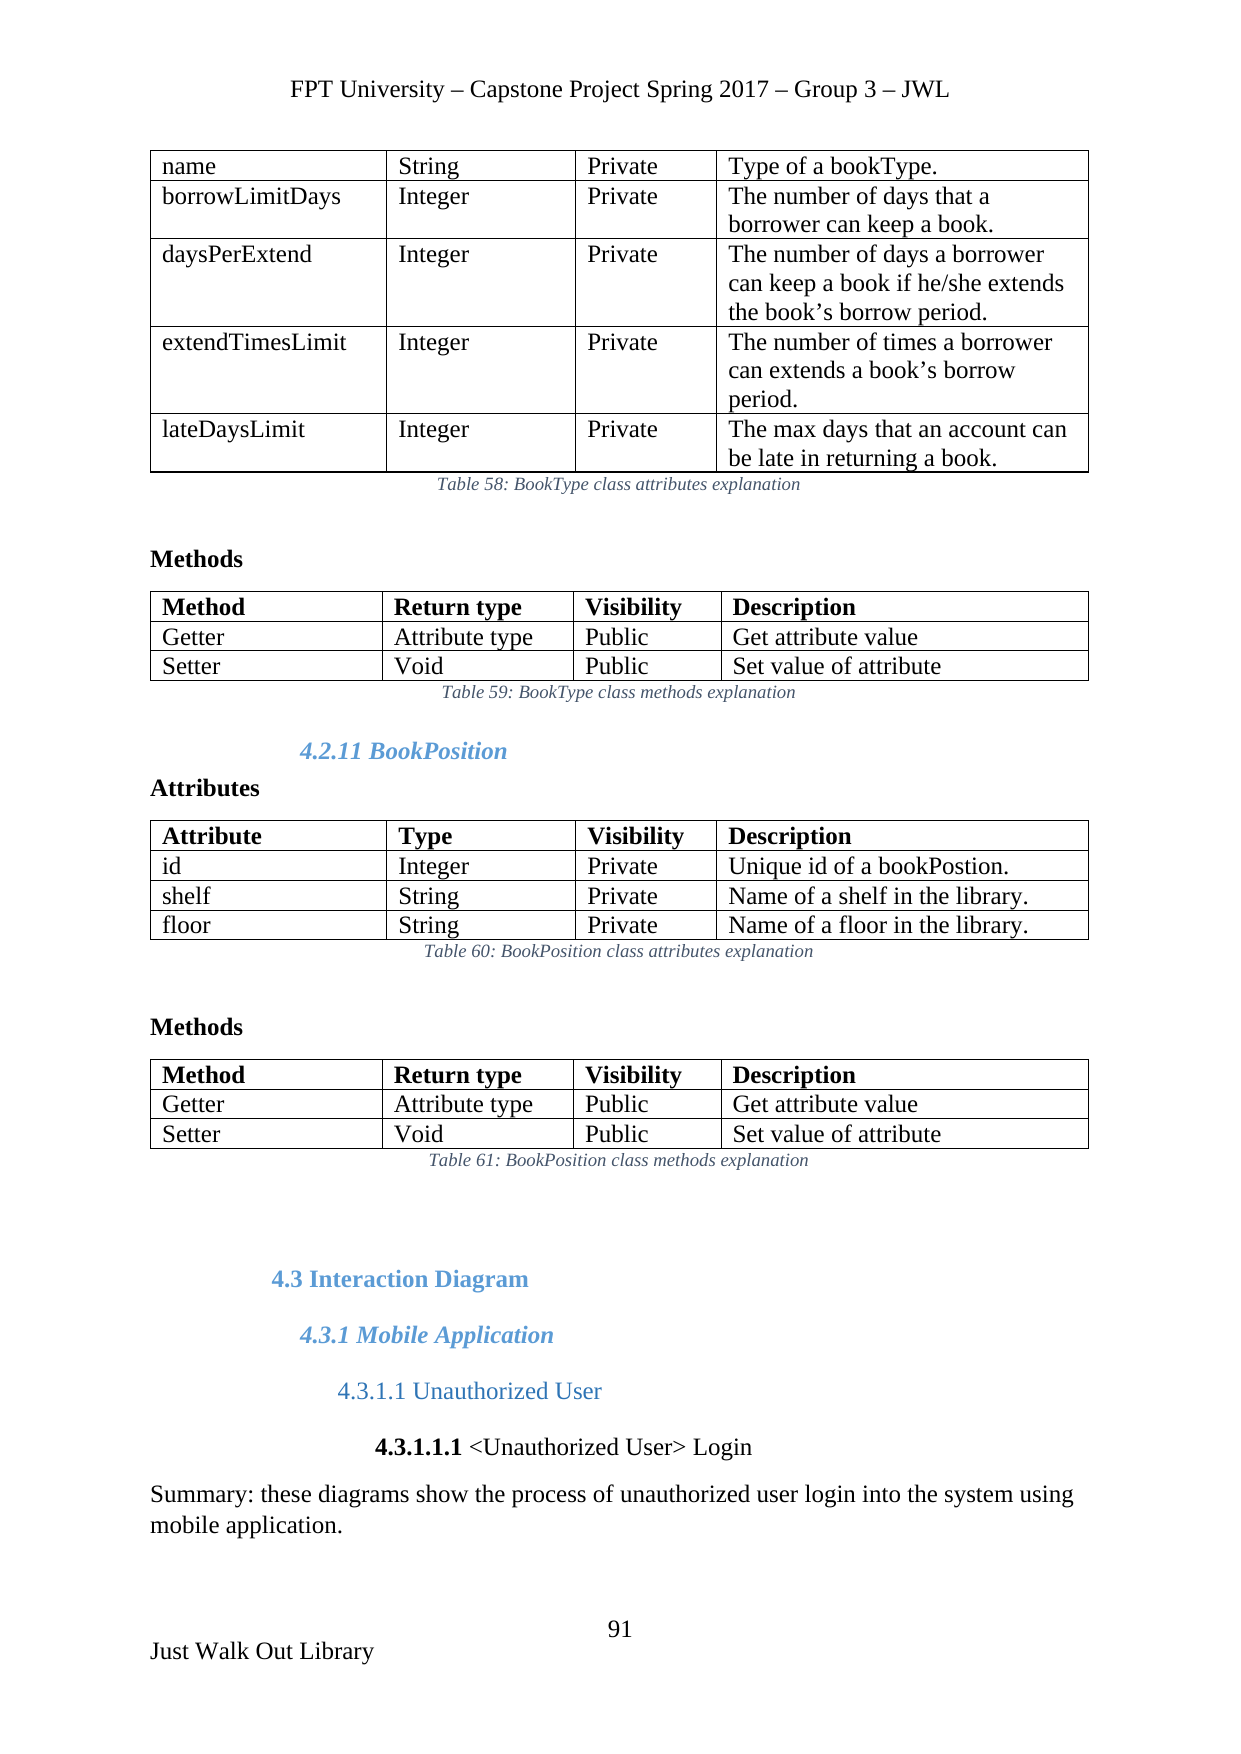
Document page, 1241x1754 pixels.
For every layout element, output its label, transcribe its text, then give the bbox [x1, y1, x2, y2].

table_cell Private [576, 851, 716, 880]
table_cell Getter [151, 1090, 382, 1118]
table_cell Set value of attribute [722, 1119, 1088, 1148]
table_header Return type [383, 592, 573, 621]
table_cell The number of days that a borrower can keep a book. [717, 181, 1088, 238]
table_cell String [387, 151, 575, 180]
table_cell borrowLimitDays [151, 181, 386, 238]
table_header Description [717, 821, 1088, 850]
subtitle <Unauthorized User> Login [375, 1432, 1090, 1461]
table_cell Void [383, 651, 573, 680]
table_header Visibility [574, 592, 721, 621]
table_cell Attribute type [383, 1090, 573, 1118]
table_cell Setter [151, 1119, 382, 1148]
table_cell lateDaysLimit [151, 414, 386, 471]
table_header Description [722, 592, 1088, 621]
text Methods [150, 1012, 1090, 1040]
table_header Description [722, 1060, 1088, 1088]
table_cell The number of days a borrower can keep a book if he/she extends the book’s borrow period. [717, 239, 1088, 326]
table_cell Private [576, 881, 716, 909]
table_cell Void [383, 1119, 573, 1148]
table_header Return type [383, 1060, 573, 1088]
table_cell Name of a shelf in the library. [717, 881, 1088, 909]
table_cell Attribute type [383, 622, 573, 650]
table_cell id [151, 851, 386, 880]
table_cell Type of a bookType. [717, 151, 1088, 180]
table_cell shelf [151, 881, 386, 909]
table_cell The number of times a borrower can extends a book’s borrow period. [717, 327, 1088, 413]
text Methods [150, 544, 1090, 572]
subtitle Unauthorized User [337, 1376, 1090, 1404]
table_cell Integer [387, 851, 575, 880]
table_cell Private [576, 181, 716, 238]
table_cell String [387, 881, 575, 909]
table_header Method [151, 592, 382, 621]
table_header Method [151, 1060, 382, 1088]
subtitle Interaction Diagram [271, 1264, 1090, 1292]
table_cell Private [576, 239, 716, 326]
table_header Type [387, 821, 575, 850]
table_cell Unique id of a bookPostion. [717, 851, 1088, 880]
text Attributes [150, 773, 1090, 802]
table_cell extendTimesLimit [151, 327, 386, 413]
table_header Visibility [574, 1060, 721, 1088]
table_cell The max days that an account can be late in returning a book. [717, 414, 1088, 471]
table_cell Private [576, 327, 716, 413]
table_header Visibility [576, 821, 716, 850]
table_header Attribute [151, 821, 386, 850]
table_cell Get attribute value [722, 1090, 1088, 1118]
table_cell Public [574, 622, 721, 650]
table_cell name [151, 151, 386, 180]
table_cell Getter [151, 622, 382, 650]
subtitle Mobile Application [300, 1320, 1090, 1348]
table_cell Private [576, 911, 716, 939]
table_cell Private [576, 414, 716, 471]
subtitle BookPosition [300, 736, 1090, 765]
table_cell Set value of attribute [722, 651, 1088, 680]
table_cell Get attribute value [722, 622, 1088, 650]
table_cell Public [574, 1090, 721, 1118]
table_cell floor [151, 911, 386, 939]
table_cell Public [574, 1119, 721, 1148]
text Summary: these diagrams show the process of unauthorized user login into the system using mobile application. [150, 1479, 1090, 1539]
table_cell Private [576, 151, 716, 180]
table_cell Name of a floor in the library. [717, 911, 1088, 939]
table_cell Integer [387, 181, 575, 238]
table_cell Integer [387, 414, 575, 471]
table_cell Integer [387, 327, 575, 413]
table_cell Setter [151, 651, 382, 680]
table_cell Integer [387, 239, 575, 326]
table_cell Public [574, 651, 721, 680]
table_cell String [387, 911, 575, 939]
table_cell daysPerExtend [151, 239, 386, 326]
